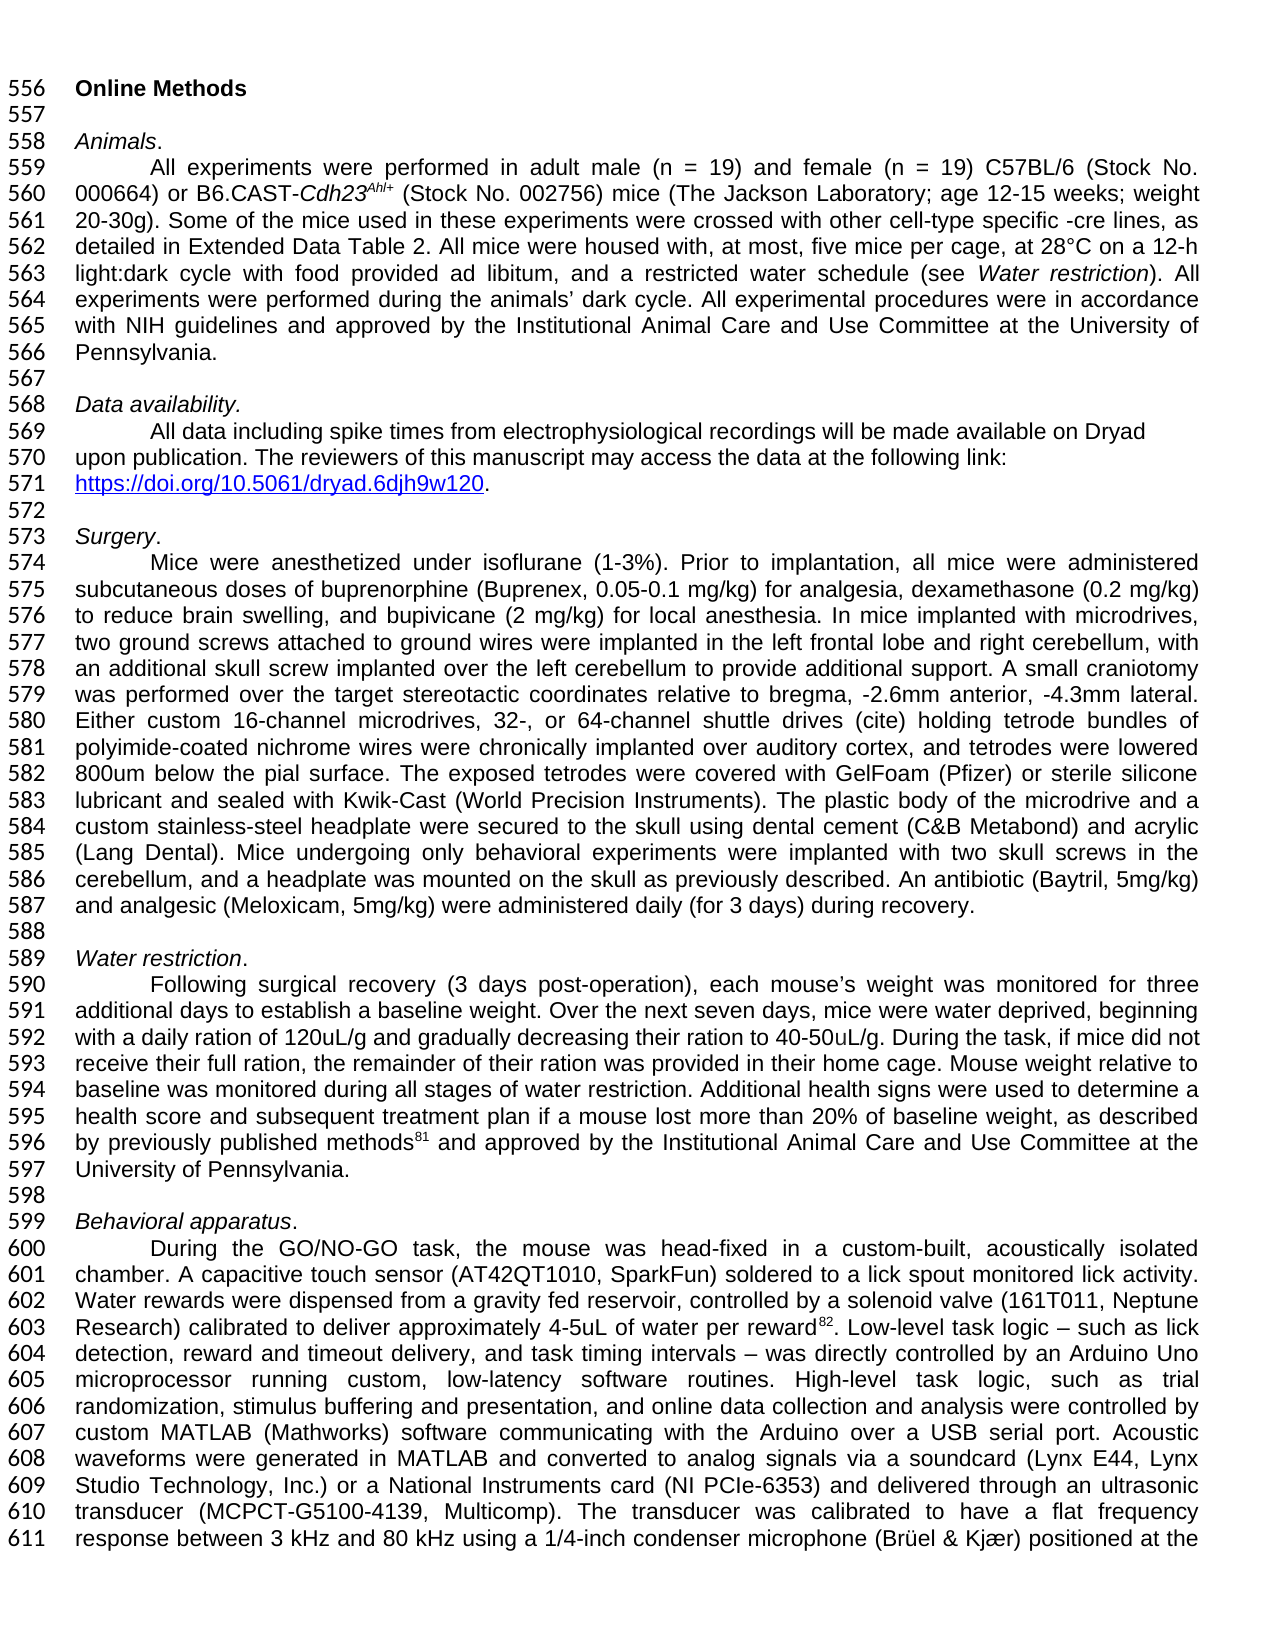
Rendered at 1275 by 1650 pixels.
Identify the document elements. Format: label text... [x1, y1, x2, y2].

text Following surgical recovery (3 days post-operation), each mouse’s weight was monitored for three additional days to establish a baseline weight. Over the next seven days, mice were water deprived, beginning with a daily ration of 120uL/g and gradually decreasing their ration to 40-50uL/g. During the task, if mice did not receive their full ration, the remainder of their ration was provided in their home cage. Mouse weight relative to baseline was monitored during all stages of water restriction. Additional health signs were used to determine a health score and subsequent treatment plan if a mouse lost more than 20% of baseline weight, as described by previously published methods81 and approved by the Institutional Animal Care and Use Committee at the University of Pennsylvania. [75, 971, 1200, 1182]
text Water restriction. [75, 945, 1200, 971]
text All experiments were performed in adult male (n = 19) and female (n = 19) C57BL/6 (Stock No. 000664) or B6.CAST-Cdh23Ahl+ (Stock No. 002756) mice (The Jackson Laboratory; age 12-15 weeks; weight 20-30g). Some of the mice used in these experiments were crossed with other cell-type specific -cre lines, as detailed in Extended Data Table 2. All mice were housed with, at most, five mice per cage, at 28°C on a 12-h light:dark cycle with food provided ad libitum, and a restricted water schedule (see Water restriction). All experiments were performed during the animals’ dark cycle. All experimental procedures were in accordance with NIH guidelines and approved by the Institutional Animal Care and Use Committee at the University of Pennsylvania. [75, 154, 1200, 365]
text Behavioral apparatus. [75, 1208, 1200, 1234]
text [75, 1234, 1200, 1551]
text Data availability. [75, 391, 1200, 418]
text All data including spike times from electrophysiological recordings will be made available on Dryad upon publication. The reviewers of this manuscript may access the data at the following link: https://doi.org/10.5061/dryad.6djh9w120. [75, 418, 1200, 497]
text Online Methods [75, 75, 1200, 101]
text Surgery. [75, 523, 1200, 549]
text Animals. [75, 128, 1200, 154]
text Mice were anesthetized under isoflurane (1-3%). Prior to implantation, all mice were administered subcutaneous doses of buprenorphine (Buprenex, 0.05-0.1 mg/kg) for analgesia, dexamethasone (0.2 mg/kg) to reduce brain swelling, and bupivicane (2 mg/kg) for local anesthesia. In mice implanted with microdrives, two ground screws attached to ground wires were implanted in the left frontal lobe and right cerebellum, with an additional skull screw implanted over the left cerebellum to provide additional support. A small craniotomy was performed over the target stereotactic coordinates relative to bregma, -2.6mm anterior, -4.3mm lateral. Either custom 16-channel microdrives, 32-, or 64-channel shuttle drives (cite) holding tetrode bundles of polyimide-coated nichrome wires were chronically implanted over auditory cortex, and tetrodes were lowered 800um below the pial surface. The exposed tetrodes were covered with GelFoam (Pfizer) or sterile silicone lubricant and sealed with Kwik-Cast (World Precision Instruments). The plastic body of the microdrive and a custom stainless-steel headplate were secured to the skull using dental cement (C&B Metabond) and acrylic (Lang Dental). Mice undergoing only behavioral experiments were implanted with two skull screws in the cerebellum, and a headplate was mounted on the skull as previously described. An antibiotic (Baytril, 5mg/kg) and analgesic (Meloxicam, 5mg/kg) were administered daily (for 3 days) during recovery. [75, 549, 1200, 918]
